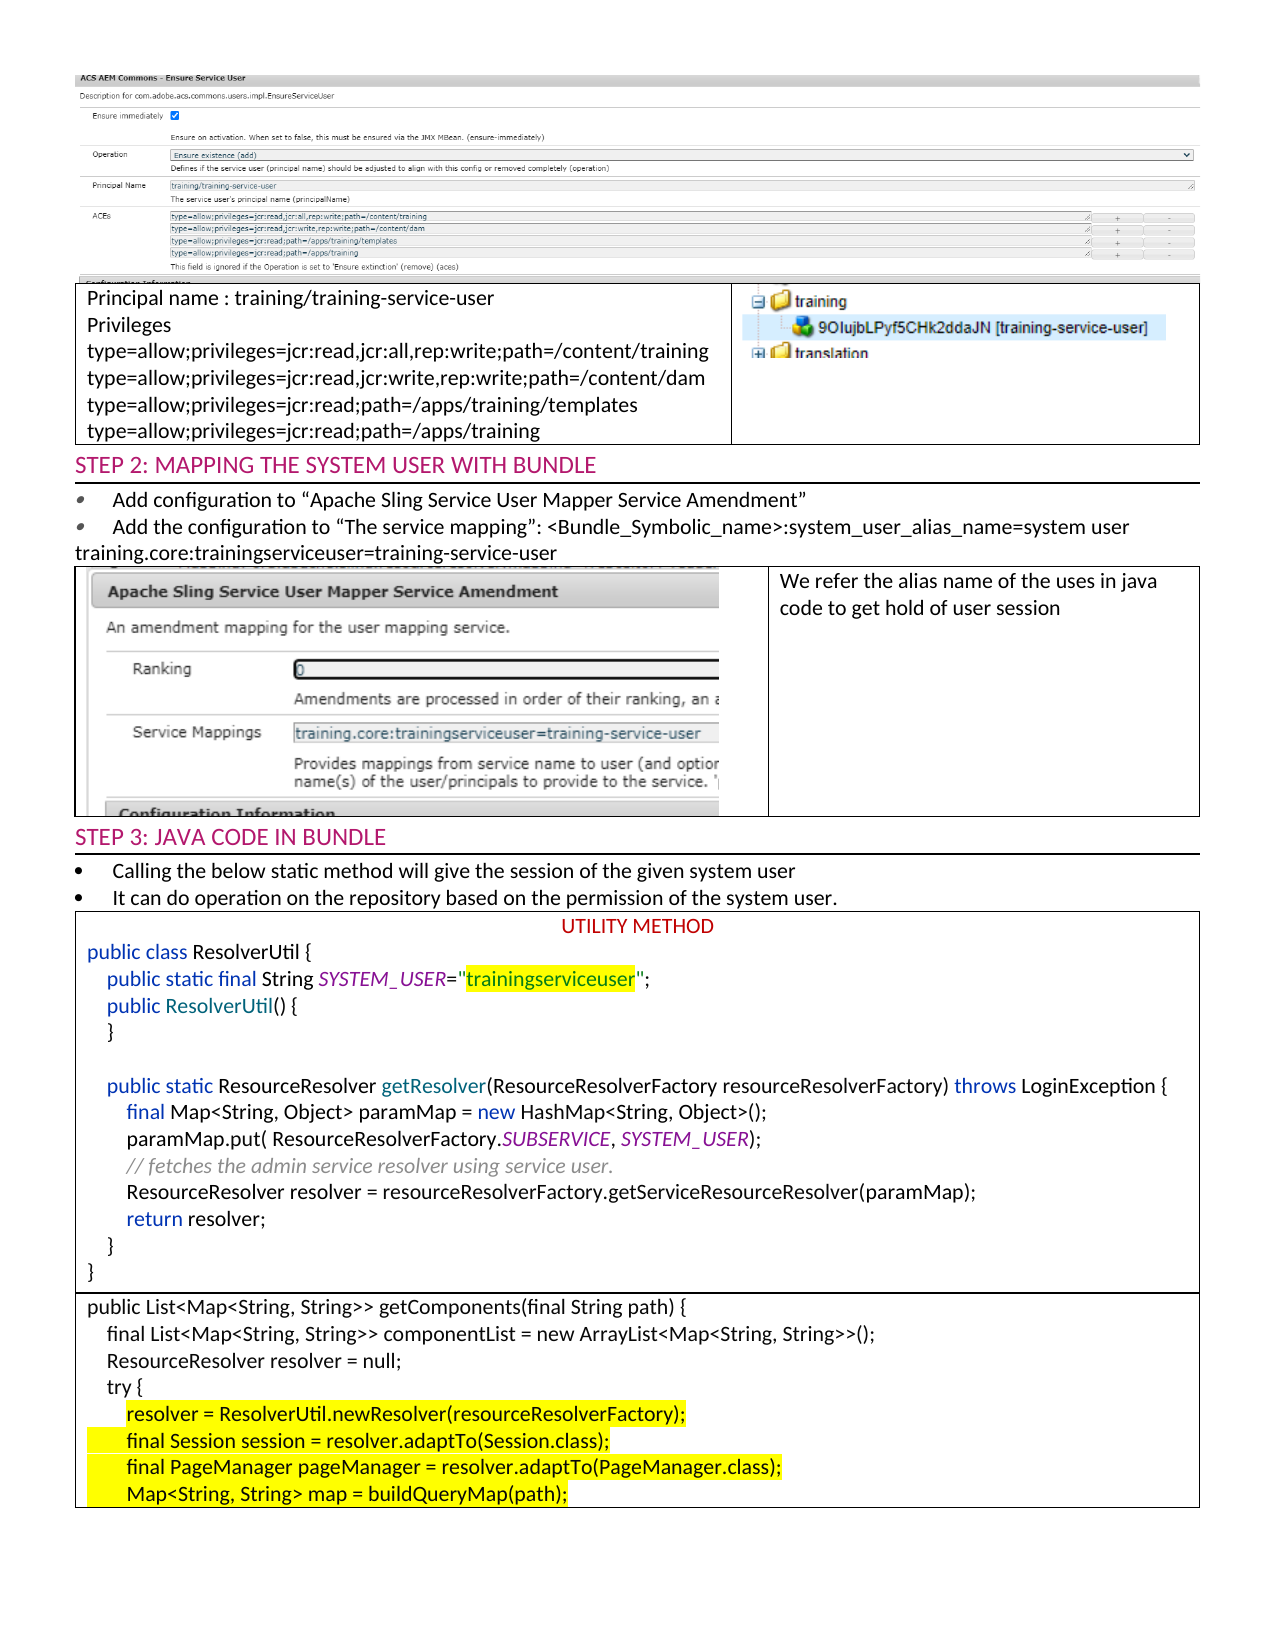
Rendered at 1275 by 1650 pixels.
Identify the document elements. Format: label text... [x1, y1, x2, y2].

list Add configuration to “Apache Sling Service User Mapper Service Amendment” [75, 486, 1200, 513]
table_header Principal name : training/training-service-user Privileges type=allow;privileges=jcr:read,jcr:all,rep:write;path=/content/training type=allow;privileges=jcr:read,jcr:write,rep:write;path=/content/dam type=allow;privileges=jcr:read;path=/apps/training/templates type=allow;privileges=jcr:read;path=/apps/training [76, 284, 731, 444]
list Calling the below static method will give the session of the given system user [75, 857, 1200, 884]
table_header [719, 567, 768, 816]
picture [742, 284, 1166, 358]
subtitle STEP 2: MAPPING THE SYSTEM USER WITH BUNDLE [75, 449, 1200, 482]
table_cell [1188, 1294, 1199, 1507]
table_header UTILITY METHOD public class ResolverUtil { public static final String SYSTEM_USER="trainingserviceuser"; public ResolverUtil() { } public static ResourceResolver getResolver(ResourceResolverFactory resourceResolverFactory) throws LoginException { final Map<String, Object> paramMap = new HashMap<String, Object>(); paramMap.put( ResourceResolverFactory.SUBSERVICE, SYSTEM_USER); // fetches the admin service resolver using service user. ResourceResolver resolver = resourceResolverFactory.getServiceResourceResolver(paramMap); return resolver; } } [76, 912, 1199, 1292]
table_header [76, 567, 86, 816]
picture [75, 75, 1200, 283]
picture [86, 567, 719, 816]
text training.core:trainingserviceuser=training-service-user [75, 539, 1200, 566]
table_header [732, 284, 1199, 444]
list It can do operation on the repository based on the permission of the system user. [75, 884, 1200, 911]
subtitle STEP 3: JAVA CODE IN BUNDLE [75, 821, 1200, 853]
list Add the configuration to “The service mapping”: <Bundle_Symbolic_name>:system_user_alias_name=system user [75, 513, 1200, 539]
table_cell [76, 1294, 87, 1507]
table_header We refer the alias name of the uses in java code to get hold of user session [769, 567, 1199, 816]
